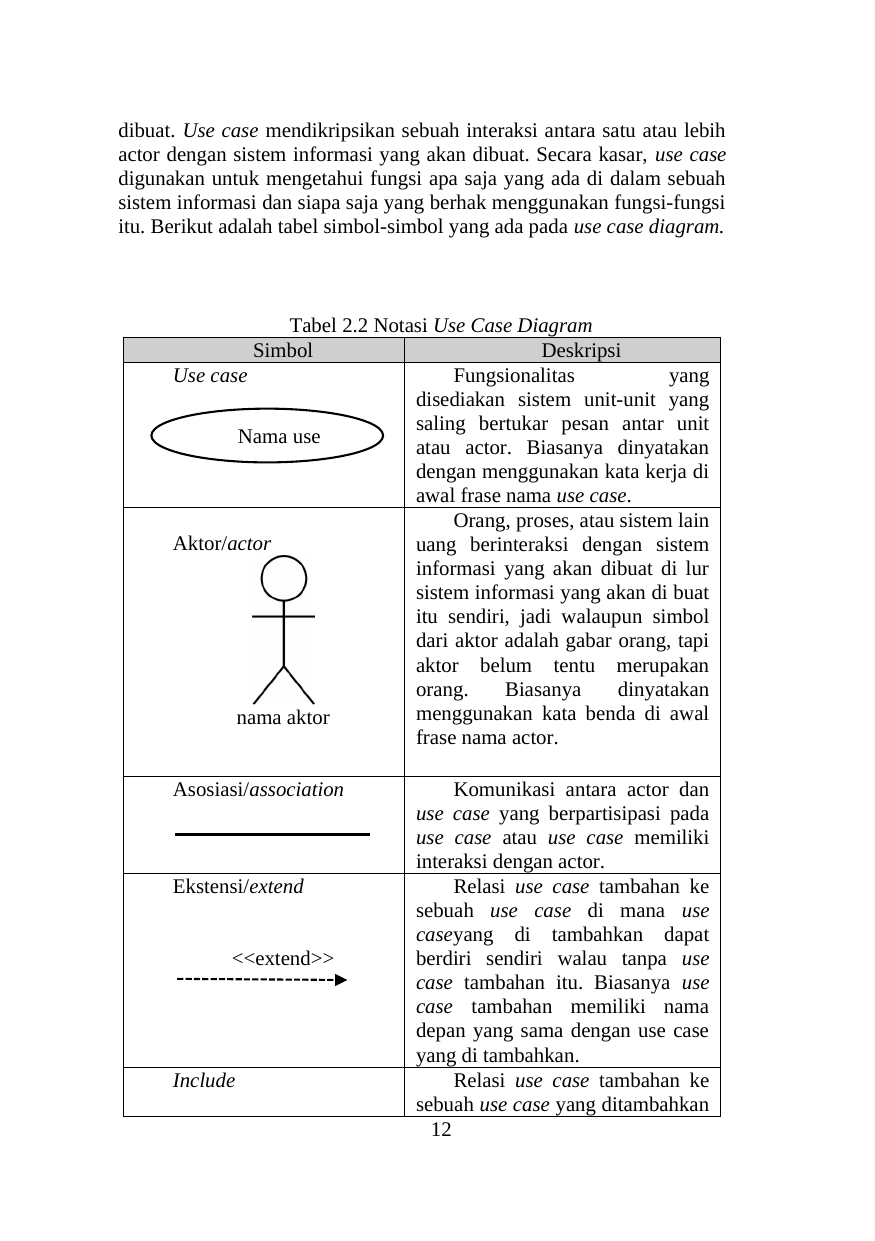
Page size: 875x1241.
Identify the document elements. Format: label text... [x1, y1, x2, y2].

table_header Simbol [124, 338, 404, 362]
table_cell Komunikasi antara actor dan use case yang berpartisipasi pada use case atau use case memiliki interaksi dengan actor. [405, 777, 720, 873]
table_cell Ekstensi/extend <<extend>> [124, 874, 404, 1067]
text Tabel 2.2 Notasi Use Case Diagram [118, 312, 726, 337]
table_cell Aktor/actor nama aktor [124, 508, 404, 776]
table_cell Orang, proses, atau sistem lain uang berinteraksi dengan sistem informasi yang akan dibuat di lur sistem informasi yang akan di buat itu sendiri, jadi walaupun simbol dari aktor adalah gabar orang, tapi aktor belum tentu merupakan orang. Biasanya dinyatakan menggunakan kata benda di awal frase nama actor. [405, 508, 720, 776]
table_cell Relasi use case tambahan ke sebuah use case di mana use caseyang di tambahkan dapat berdiri sendiri walau tanpa use case tambahan itu. Biasanya use case tambahan memiliki nama depan yang sama dengan use case yang di tambahkan. [405, 874, 720, 1067]
table_cell Include <<include>> [124, 1068, 404, 1116]
table_cell Asosiasi/association [124, 777, 404, 873]
table_cell Fungsionalitas yang disediakan sistem unit-unit yang saling bertukar pesan antar unit atau actor. Biasanya dinyatakan dengan menggunakan kata kerja di awal frase nama use case. [405, 363, 720, 507]
table_cell Use case [124, 363, 404, 507]
table_header Deskripsi [405, 338, 720, 362]
